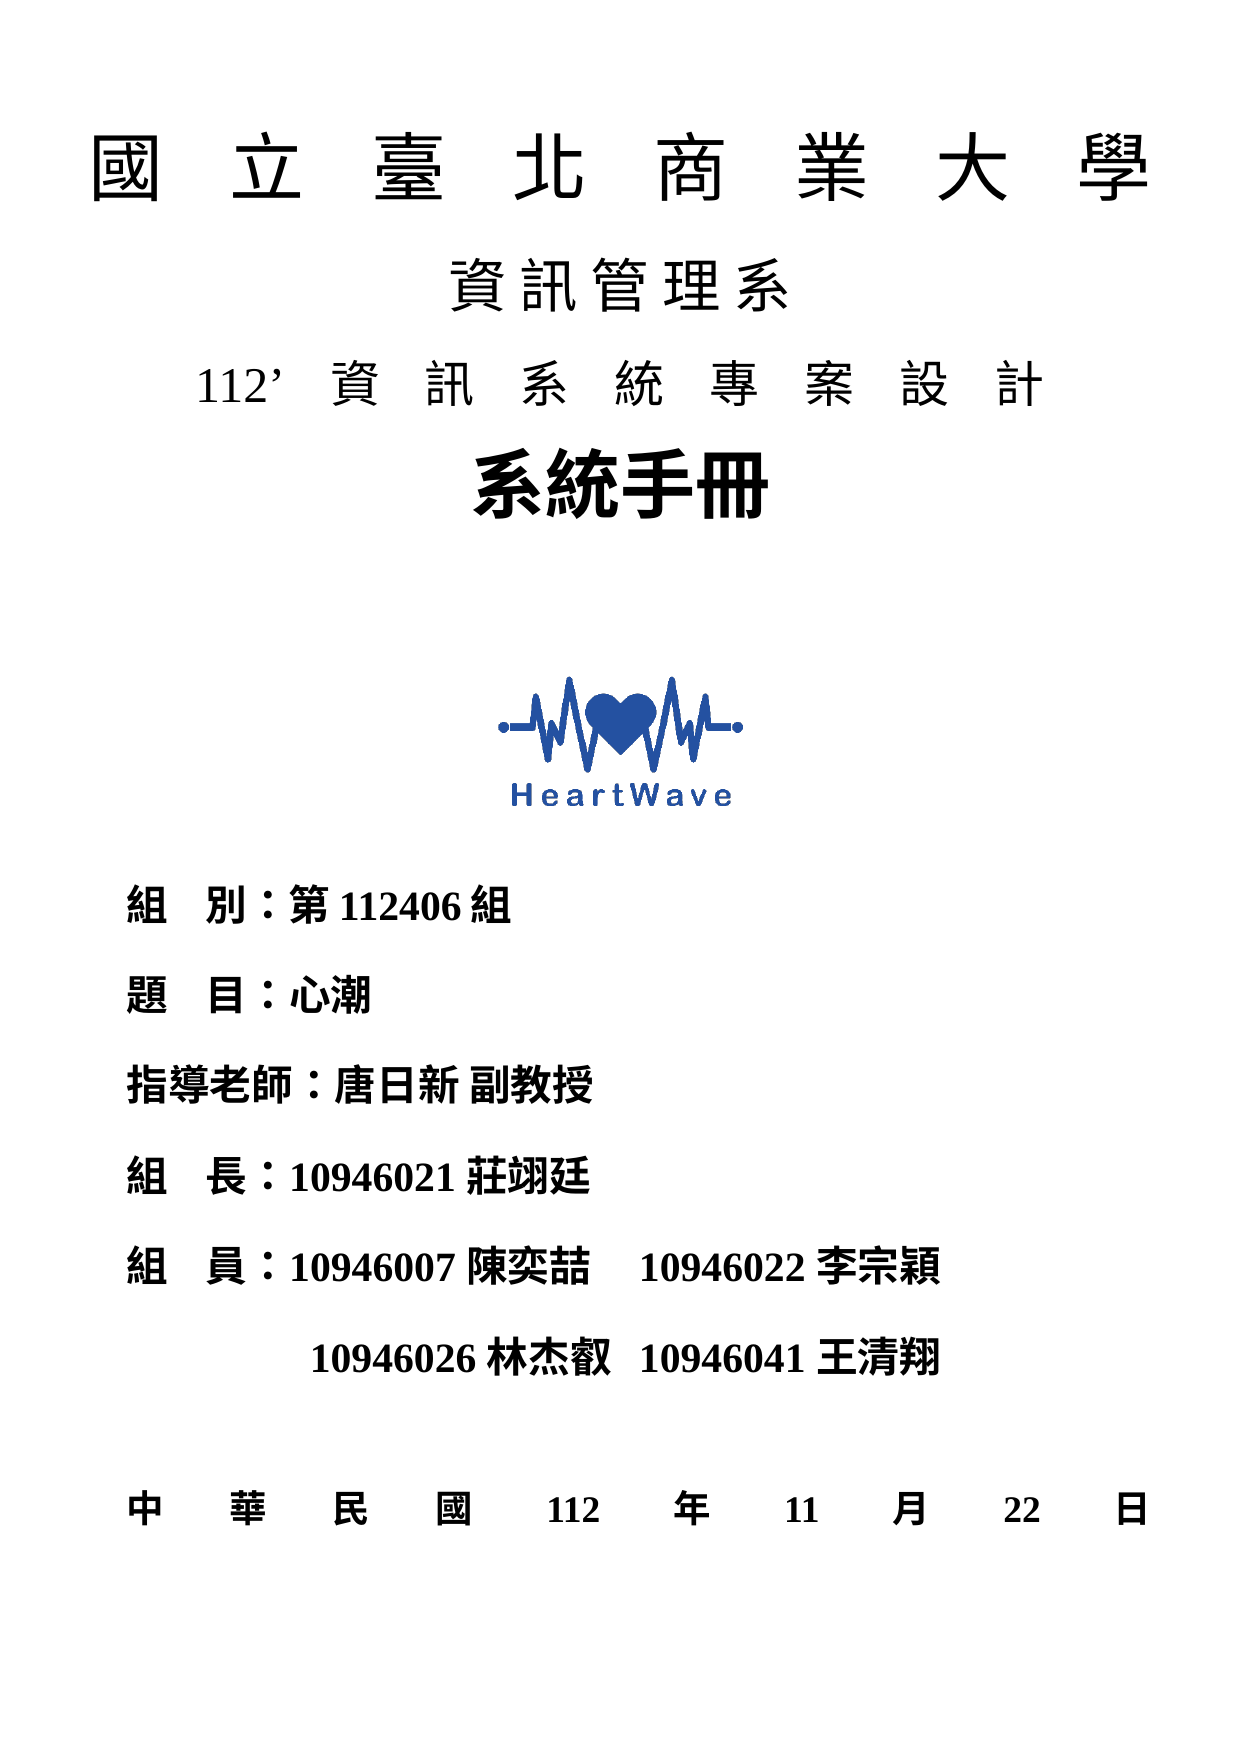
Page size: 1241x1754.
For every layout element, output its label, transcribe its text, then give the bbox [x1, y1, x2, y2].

text 組 長：10946021 莊翊廷 [126, 1143, 1152, 1203]
text 系統手冊 [89, 421, 1152, 539]
text 112’資訊系統專案設計 [195, 341, 1045, 421]
picture [482, 593, 759, 871]
text 指導老師：唐日新 副教授 [126, 1052, 1152, 1113]
text 國立臺北商業大學 [89, 103, 1152, 222]
text 資 訊 管 理 系 [89, 222, 1152, 341]
text 組 別：第112406組 [126, 872, 1152, 932]
text 中華民國112年11月22日 [126, 1479, 1152, 1533]
text 組 員：10946007 陳奕喆 10946022 李宗穎 [126, 1233, 1152, 1294]
text 10946026 林杰叡 10946041 王清翔 [289, 1324, 1152, 1384]
text 題 目：心潮 [126, 962, 1152, 1022]
